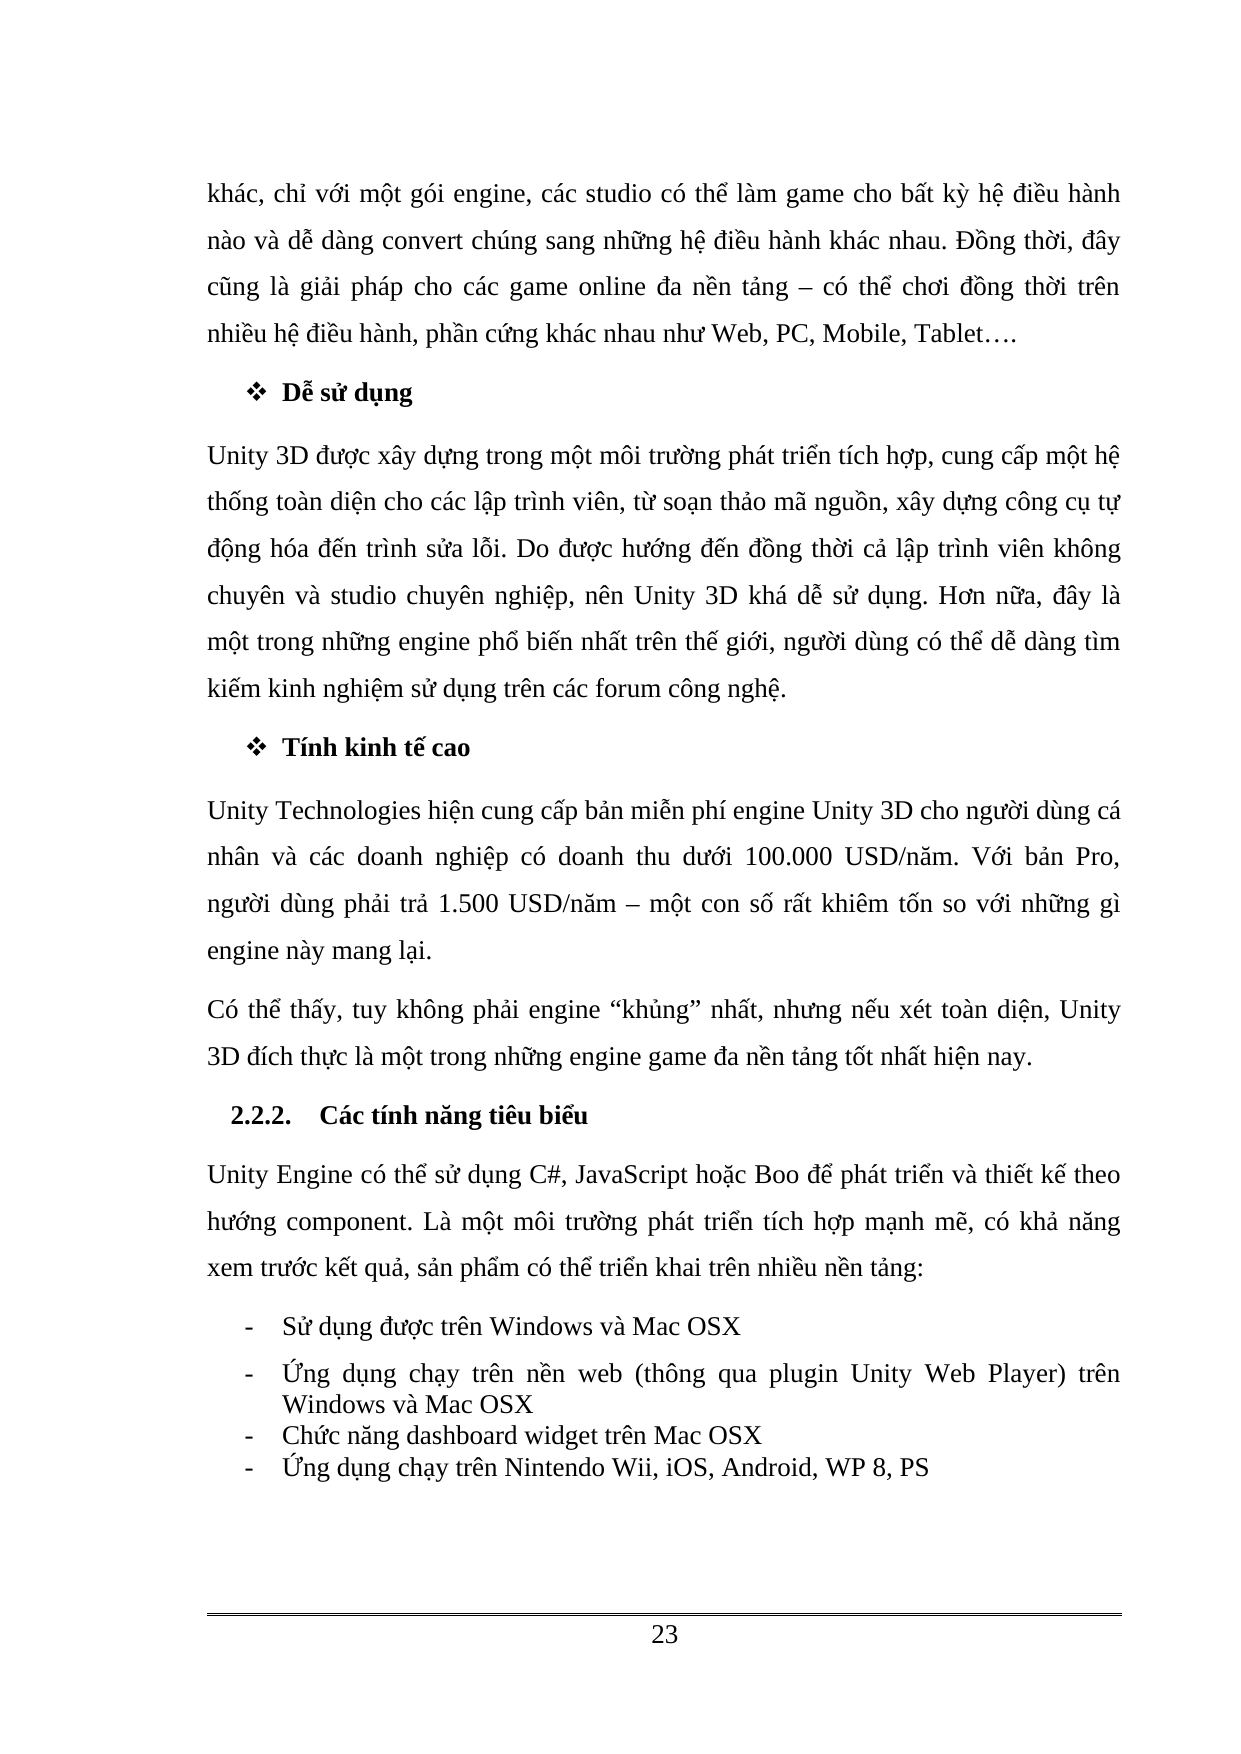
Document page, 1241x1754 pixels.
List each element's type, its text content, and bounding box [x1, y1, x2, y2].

text Unity Engine có thể sử dụng C#, JavaScript hoặc Boo để phát triển và thiết kế theo hướng component. Là một môi trường phát triển tích hợp mạnh mẽ, có khả năng xem trước kết quả, sản phẩm có thể triển khai trên nhiều nền tảng: [207, 1158, 1122, 1282]
list Tính kinh tế cao [244, 731, 1122, 763]
list Ứng dụng chạy trên nền web (thông qua plugin Unity Web Player) trên Windows và Mac OSX [244, 1357, 1122, 1419]
list Sử dụng được trên Windows và Mac OSX [244, 1311, 1122, 1342]
text Unity 3D được xây dựng trong một môi trường phát triển tích hợp, cung cấp một hệ thống toàn diện cho các lập trình viên, từ soạn thảo mã nguồn, xây dựng công cụ tự động hóa đến trình sửa lỗi. Do được hướng đến đồng thời cả lập trình viên không chuyên và studio chuyên nghiệp, nên Unity 3D khá dễ sử dụng. Hơn nữa, đây là một trong những engine phổ biến nhất trên thế giới, người dùng có thể dễ dàng tìm kiếm kinh nghiệm sử dụng trên các forum công nghệ. [207, 439, 1122, 703]
list Chức năng dashboard widget trên Mac OSX [244, 1419, 1122, 1451]
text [207, 177, 1122, 348]
list Ứng dụng chạy trên Nintendo Wii, iOS, Android, WP 8, PS [244, 1451, 1122, 1482]
text Có thể thấy, tuy không phải engine “khủng” nhất, nhưng nếu xét toàn diện, Unity 3D đích thực là một trong những engine game đa nền tảng tốt nhất hiện nay. [207, 993, 1122, 1071]
text Unity Technologies hiện cung cấp bản miễn phí engine Unity 3D cho người dùng cá nhân và các doanh nghiệp có doanh thu dưới 100.000 USD/năm. Với bản Pro, người dùng phải trả 1.500 USD/năm – một con số rất khiêm tốn so với những gì engine này mang lại. [207, 794, 1122, 965]
list Dễ sử dụng [244, 376, 1122, 408]
subtitle Các tính năng tiêu biểu [230, 1099, 1122, 1130]
